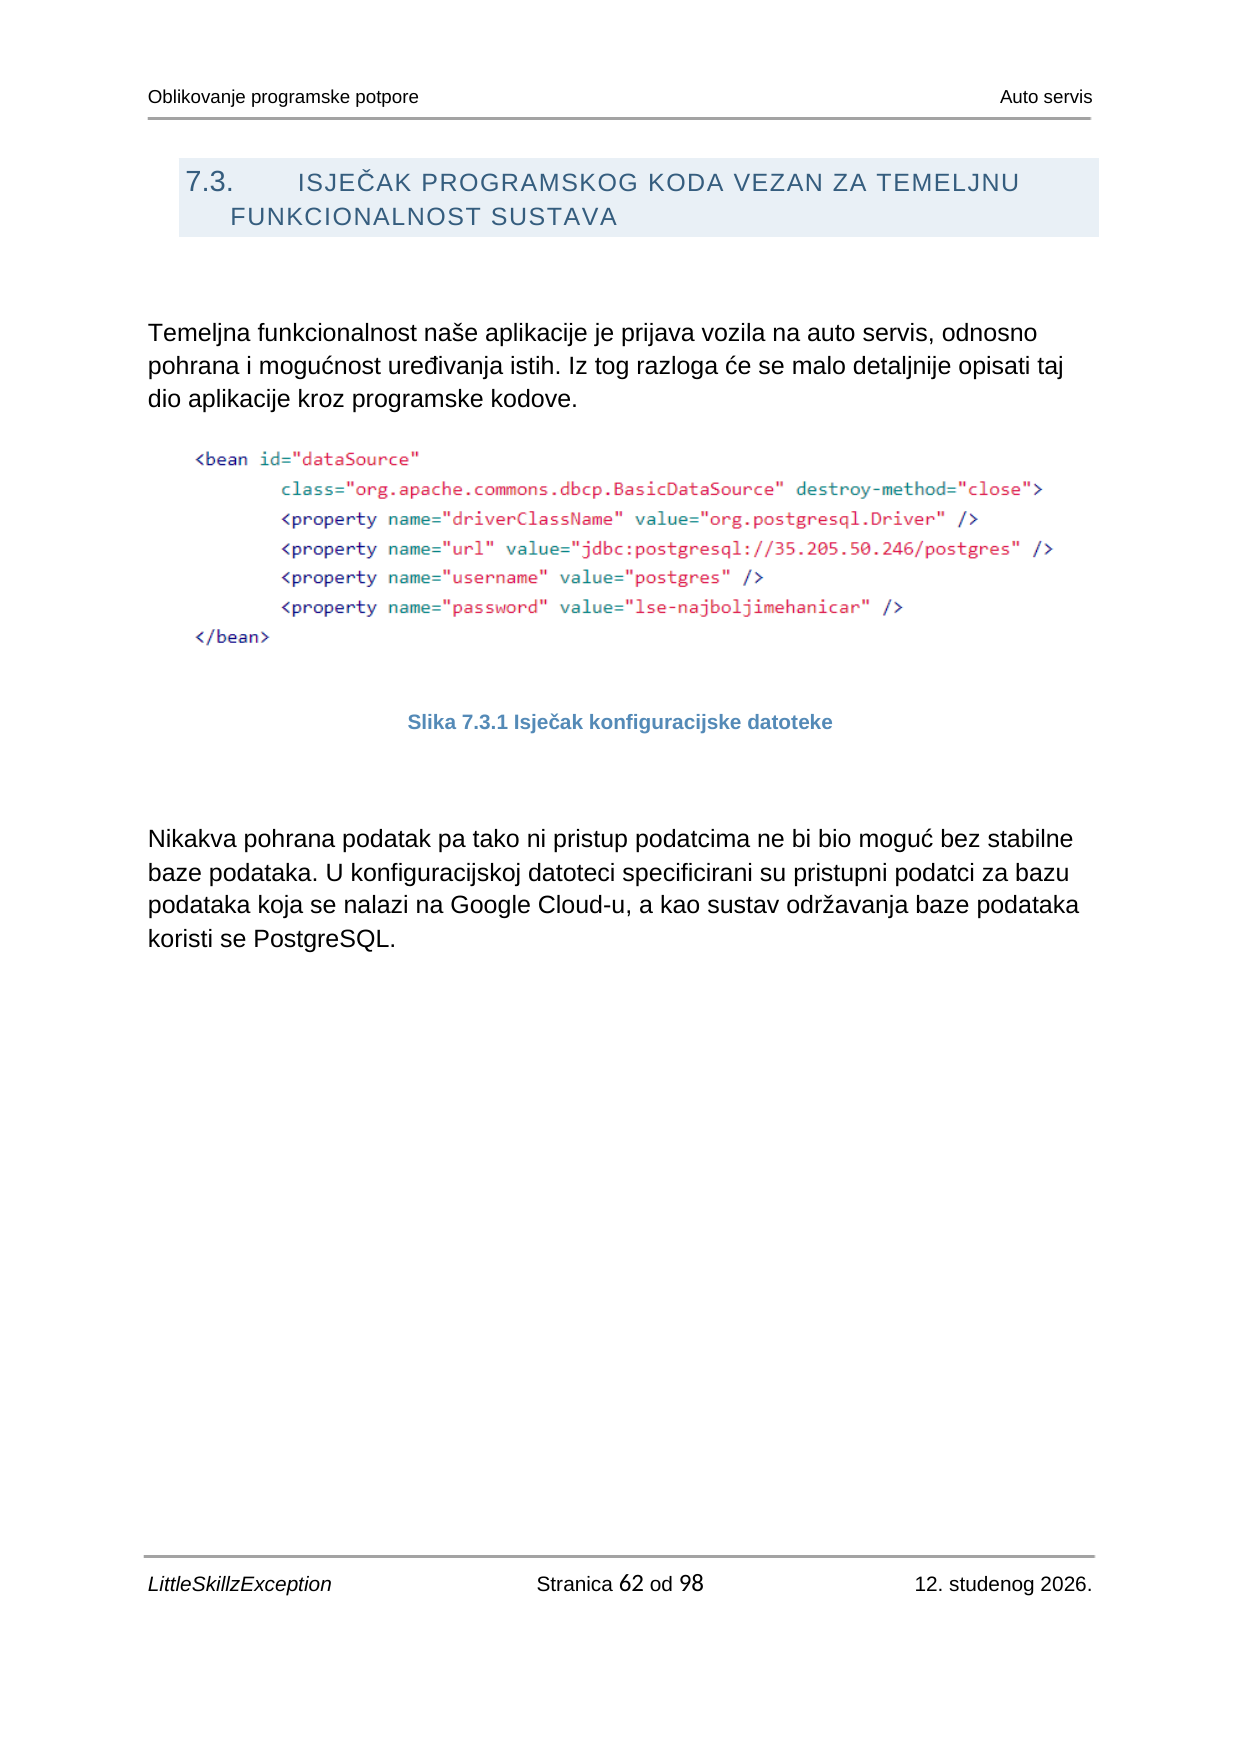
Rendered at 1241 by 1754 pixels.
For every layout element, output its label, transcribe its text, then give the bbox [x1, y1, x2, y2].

subtitle ISJEČAK PROGRAMSKOG KODA VEZAN ZA TEMELJNU FUNKCIONALNOST SUSTAVA [185, 164, 1093, 231]
text Slika 7.3.1 Isječak konfiguracijske datoteke [148, 709, 1093, 733]
text Nikakva pohrana podatak pa tako ni pristup podatcima ne bi bio moguć bez stabilne baze podataka. U konfiguracijskoj datoteci specificirani su pristupni podatci za bazu podataka koja se nalazi na Google Cloud-u, a kao sustav održavanja baze podataka koristi se PostgreSQL. [148, 824, 1093, 952]
text Temeljna funkcionalnost naše aplikacije je prijava vozila na auto servis, odnosno pohrana i mogućnost uređivanja istih. Iz tog razloga će se malo detaljnije opisati taj dio aplikacije kroz programske kodove. [148, 318, 1093, 413]
picture [147, 438, 1093, 674]
